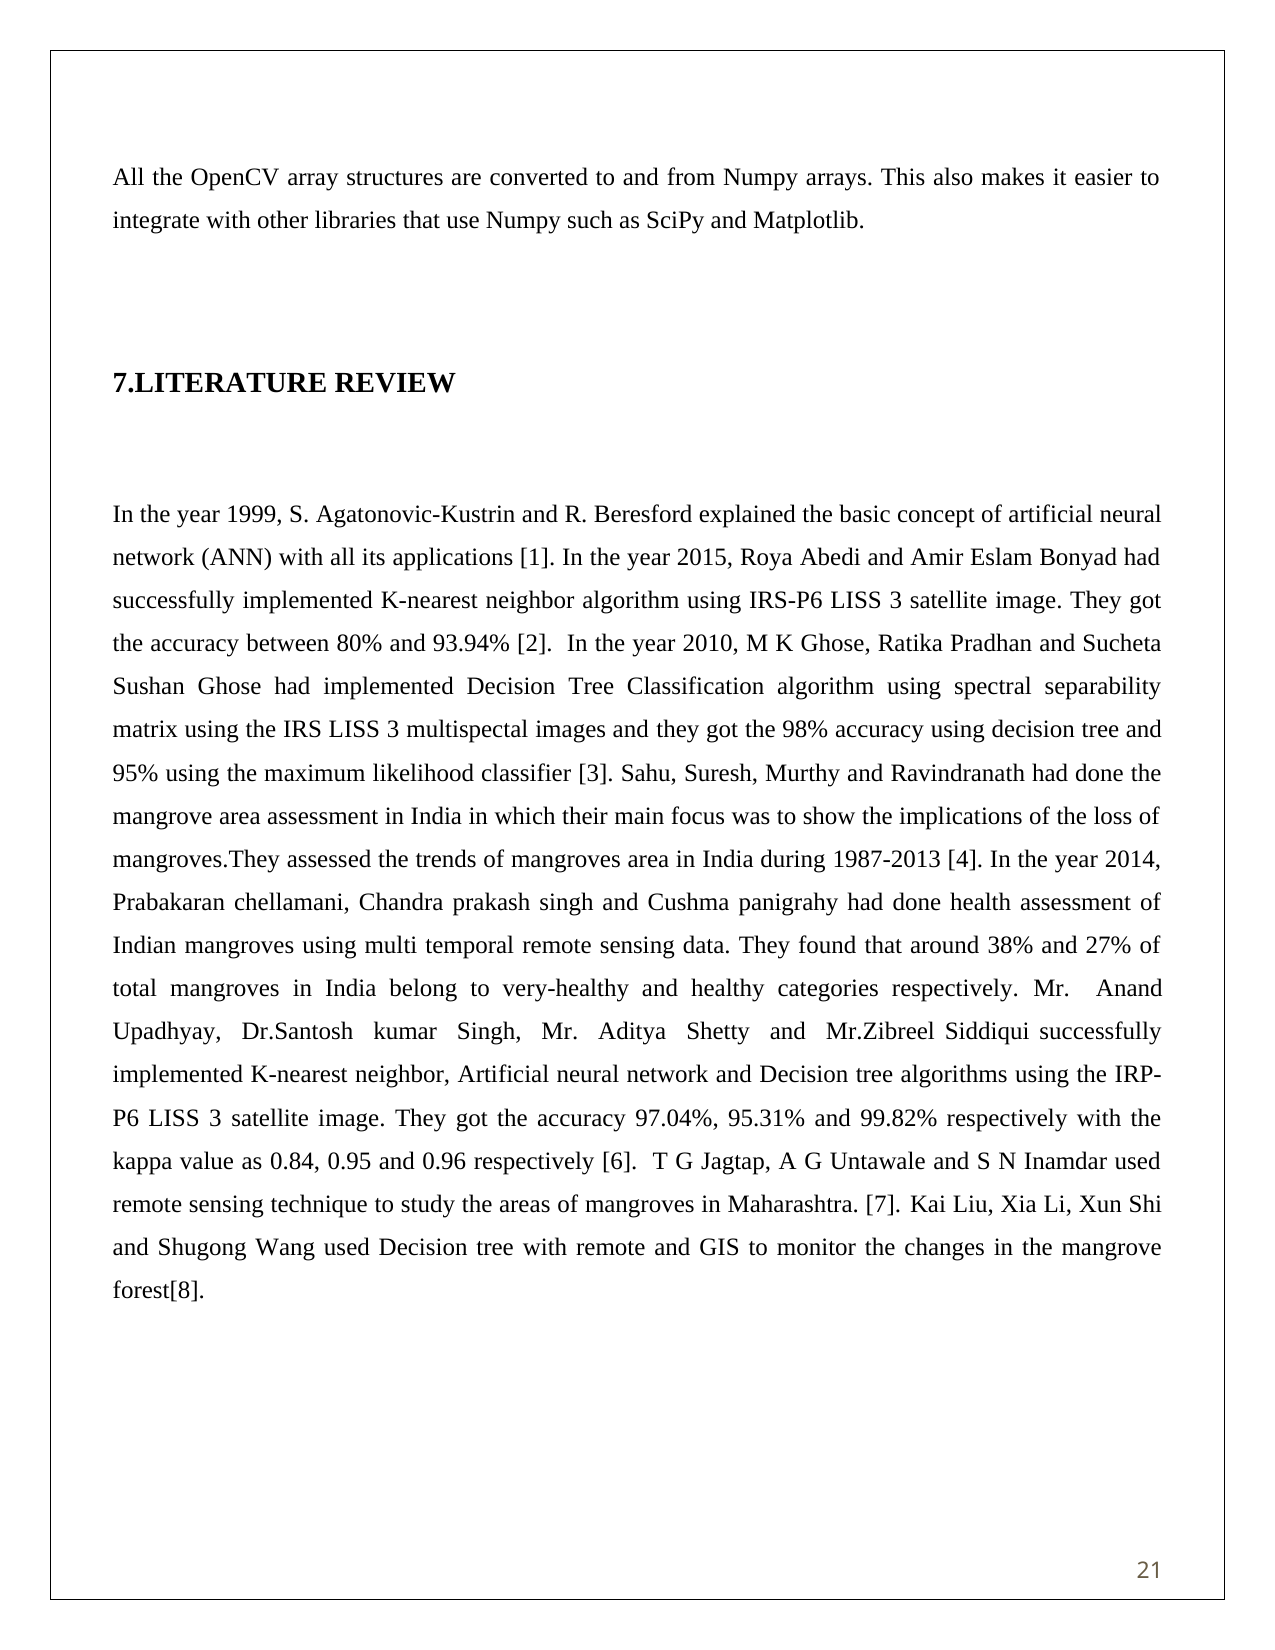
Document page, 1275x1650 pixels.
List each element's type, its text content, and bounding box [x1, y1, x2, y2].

text In the year 1999, S. Agatonovic-Kustrin and R. Beresford explained the basic concept of artificial neural network (ANN) with all its applications [1]. In the year 2015, Roya Abedi and Amir Eslam Bonyad had successfully implemented K-nearest neighbor algorithm using IRS-P6 LISS 3 satellite image. They got the accuracy between 80% and 93.94% [2]. In the year 2010, M K Ghose, Ratika Pradhan and Sucheta Sushan Ghose had implemented Decision Tree Classification algorithm using spectral separability matrix using the IRS LISS 3 multispectal images and they got the 98% accuracy using decision tree and 95% using the maximum likelihood classifier [3]. Sahu, Suresh, Murthy and Ravindranath had done the mangrove area assessment in India in which their main focus was to show the implications of the loss of mangroves.They assessed the trends of mangroves area in India during 1987-2013 [4]. In the year 2014, Prabakaran chellamani, Chandra prakash singh and Cushma panigrahy had done health assessment of Indian mangroves using multi temporal remote sensing data. They found that around 38% and 27% of total mangroves in India belong to very-healthy and healthy categories respectively. Mr. Anand Upadhyay, Dr.Santosh kumar Singh, Mr. Aditya Shetty and Mr.Zibreel Siddiqui successfully implemented K-nearest neighbor, Artificial neural network and Decision tree algorithms using the IRP-P6 LISS 3 satellite image. They got the accuracy 97.04%, 95.31% and 99.82% respectively with the kappa value as 0.84, 0.95 and 0.96 respectively [6]. T G Jagtap, A G Untawale and S N Inamdar used remote sensing technique to study the areas of mangroves in Maharashtra. [7]. Kai Liu, Xia Li, Xun Shi and Shugong Wang used Decision tree with remote and GIS to monitor the changes in the mangrove forest[8]. [112, 499, 1162, 1304]
text 7.LITERATURE REVIEW [112, 365, 1162, 398]
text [112, 162, 1162, 233]
